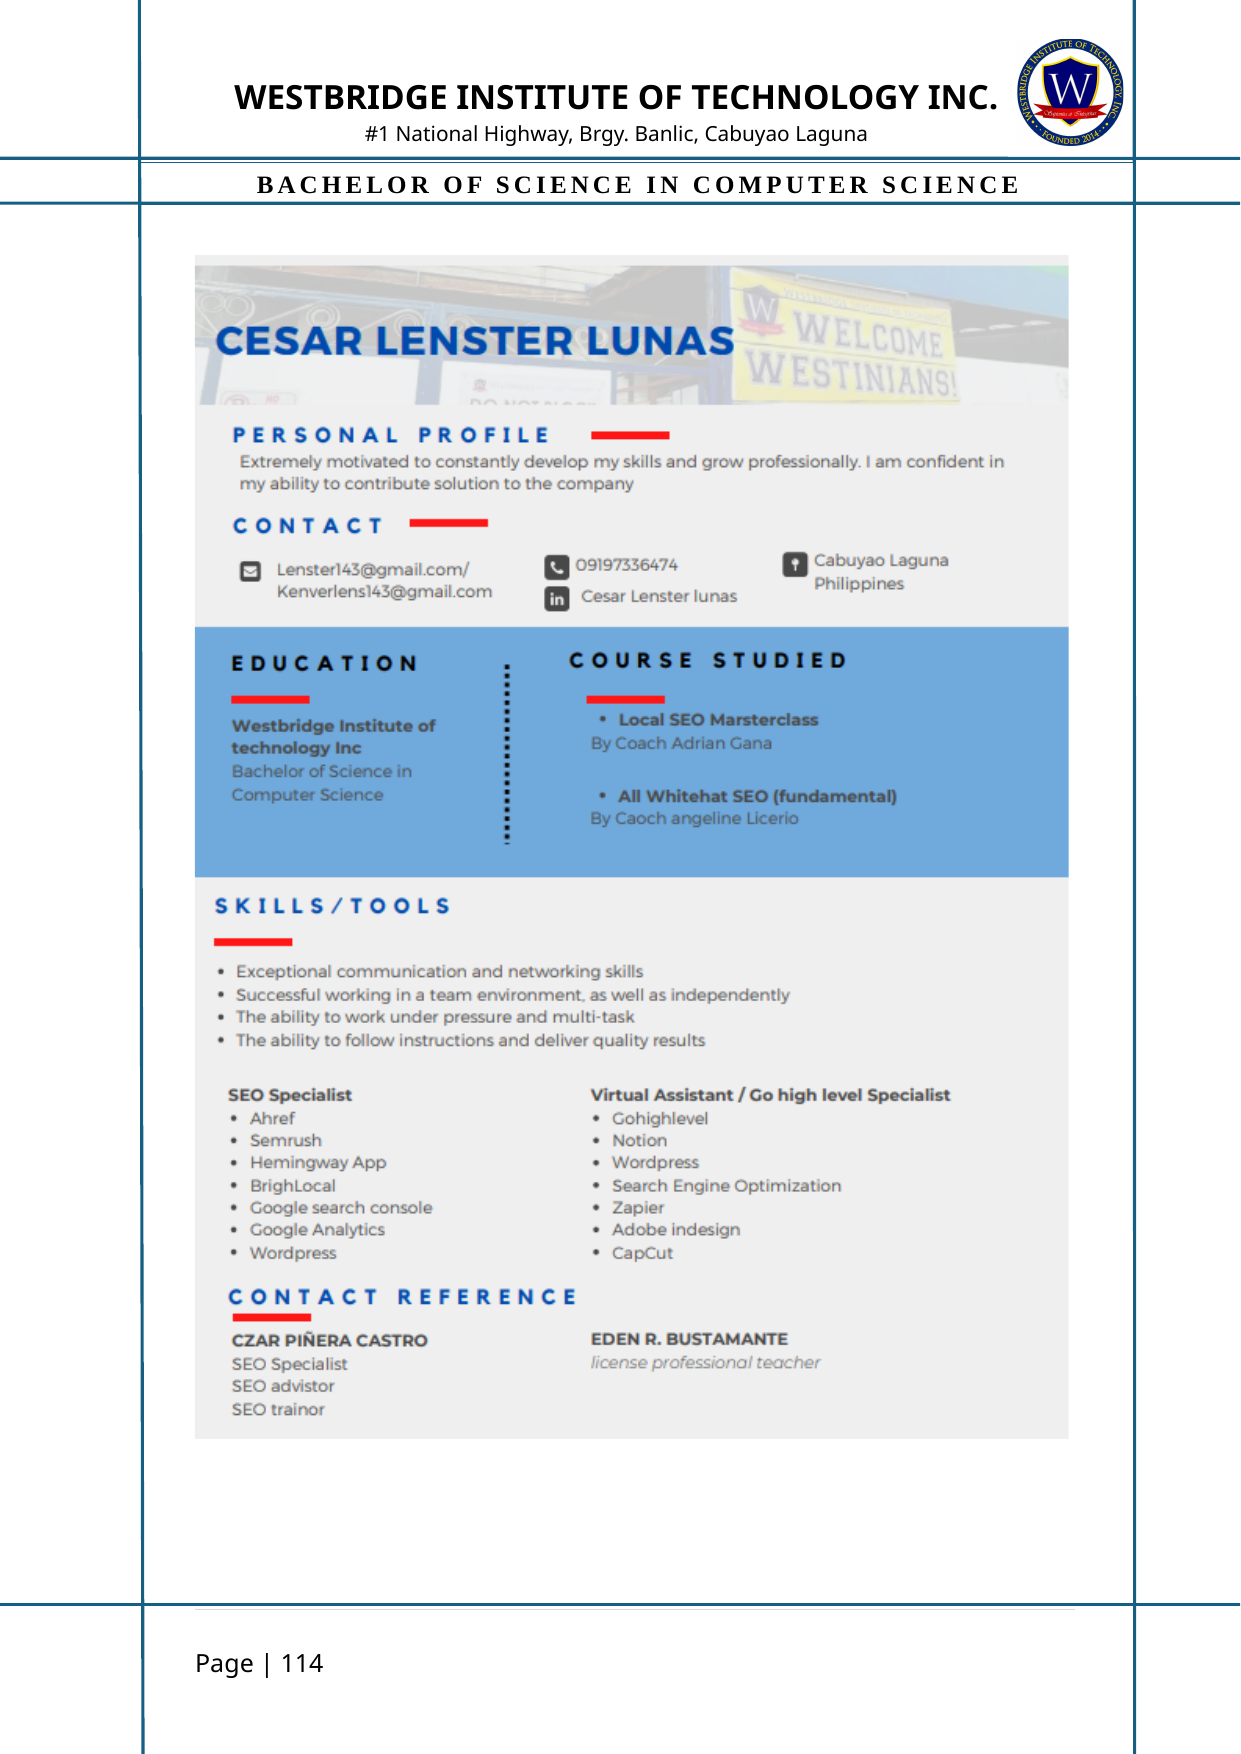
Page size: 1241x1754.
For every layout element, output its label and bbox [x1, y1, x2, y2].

picture [1017, 39, 1124, 146]
picture [194, 255, 1069, 1439]
